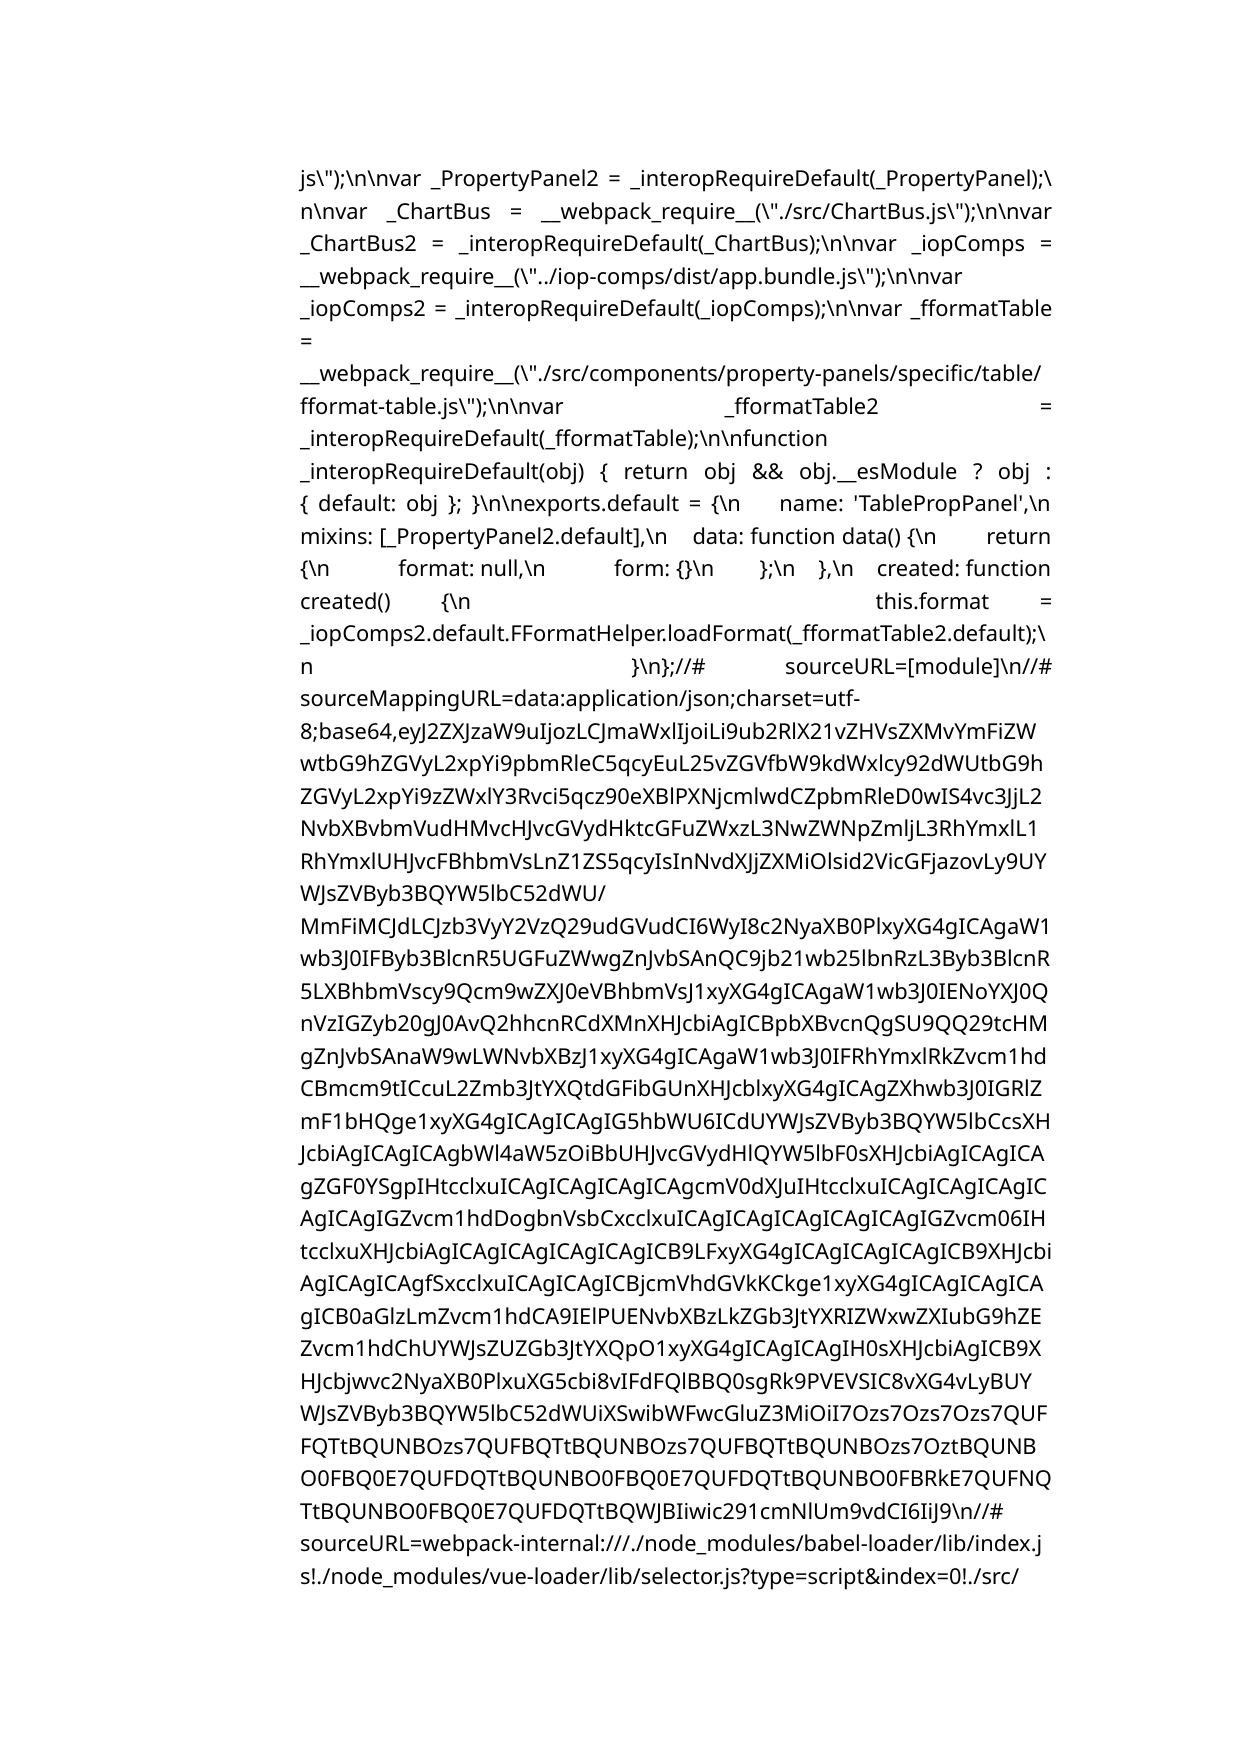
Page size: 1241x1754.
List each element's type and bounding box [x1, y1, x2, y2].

list [300, 162, 1053, 1592]
